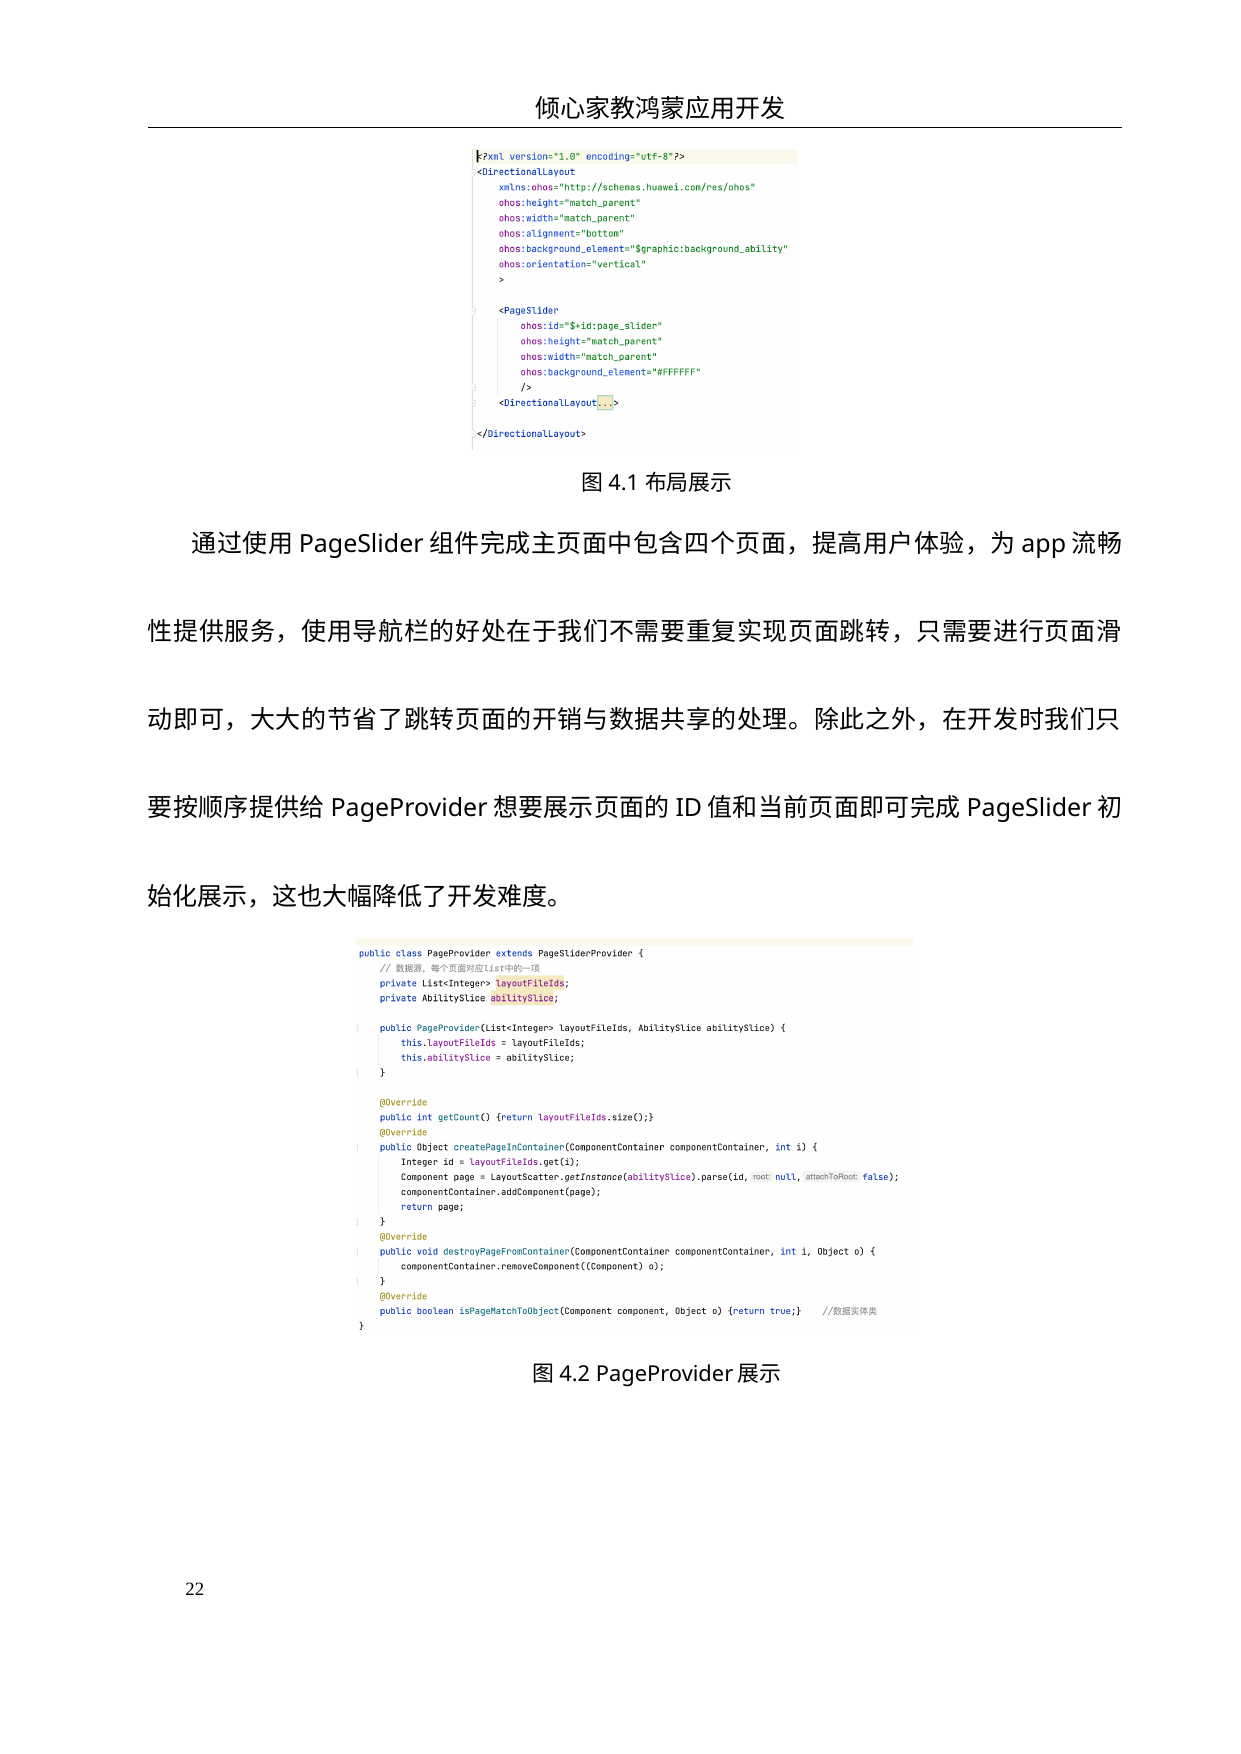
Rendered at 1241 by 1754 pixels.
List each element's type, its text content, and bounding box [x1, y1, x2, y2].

text 图 4.1 布局展示 [148, 464, 1122, 498]
text 图 4.2 PageProvider展示 [148, 1355, 1122, 1389]
picture [471, 149, 799, 450]
picture [356, 938, 914, 1335]
text 通过使用PageSlider组件完成主页面中包含四个页面，提高用户体验，为app流畅性提供服务，使用导航栏的好处在于我们不需要重复实现页面跳转，只需要进行页面滑动即可，大大的节省了跳转页面的开销与数据共享的处理。除此之外，在开发时我们只要按顺序提供给PageProvider想要展示页面的ID值和当前页面即可完成PageSlider初始化展示，这也大幅降低了开发难度。 [148, 507, 1122, 928]
